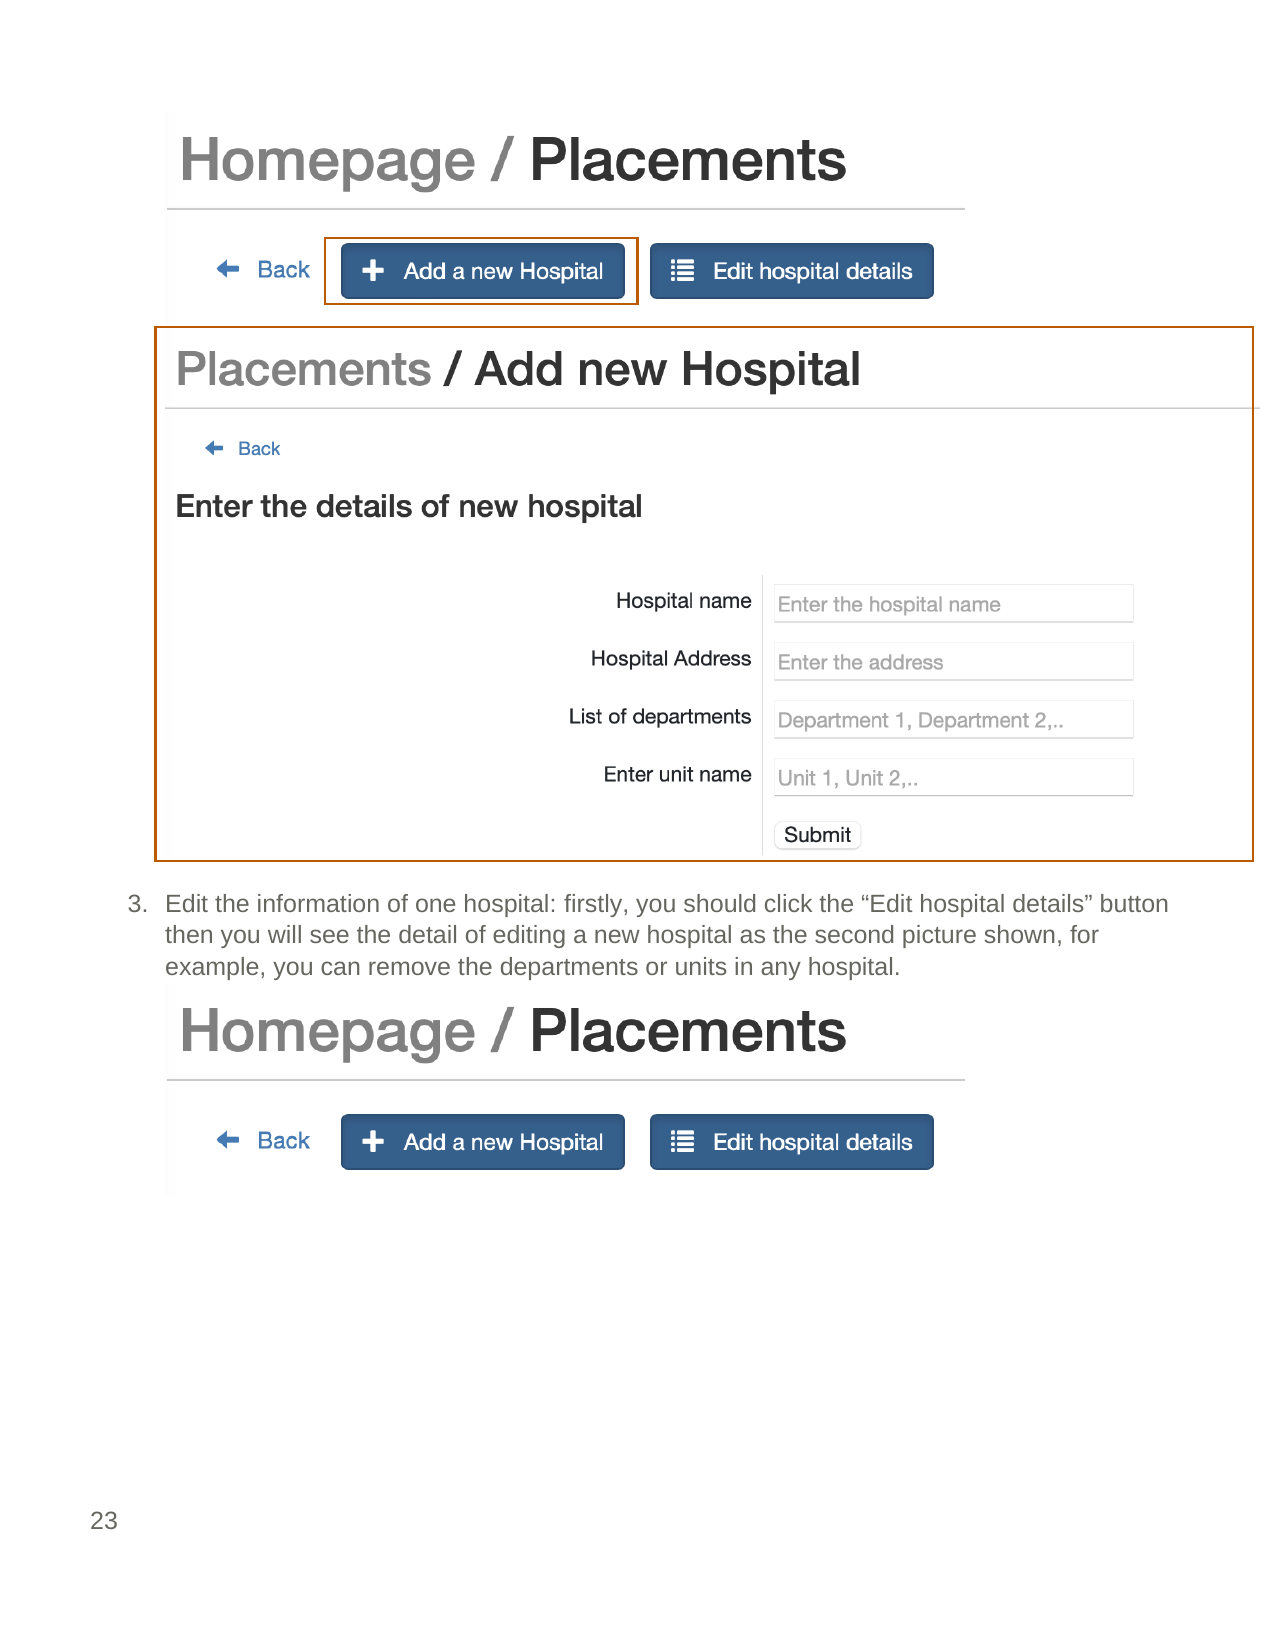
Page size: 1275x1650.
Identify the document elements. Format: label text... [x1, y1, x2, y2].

list Edit the information of one hospital: firstly, you should click the “Edit hospital details” button then you will see the detail of editing a new hospital as the second picture shown, for example, you can remove the departments or units in any hospital. [127, 888, 1185, 980]
picture [165, 112, 965, 325]
picture [1254, 327, 1261, 855]
picture [165, 328, 1252, 855]
picture [165, 983, 965, 1196]
